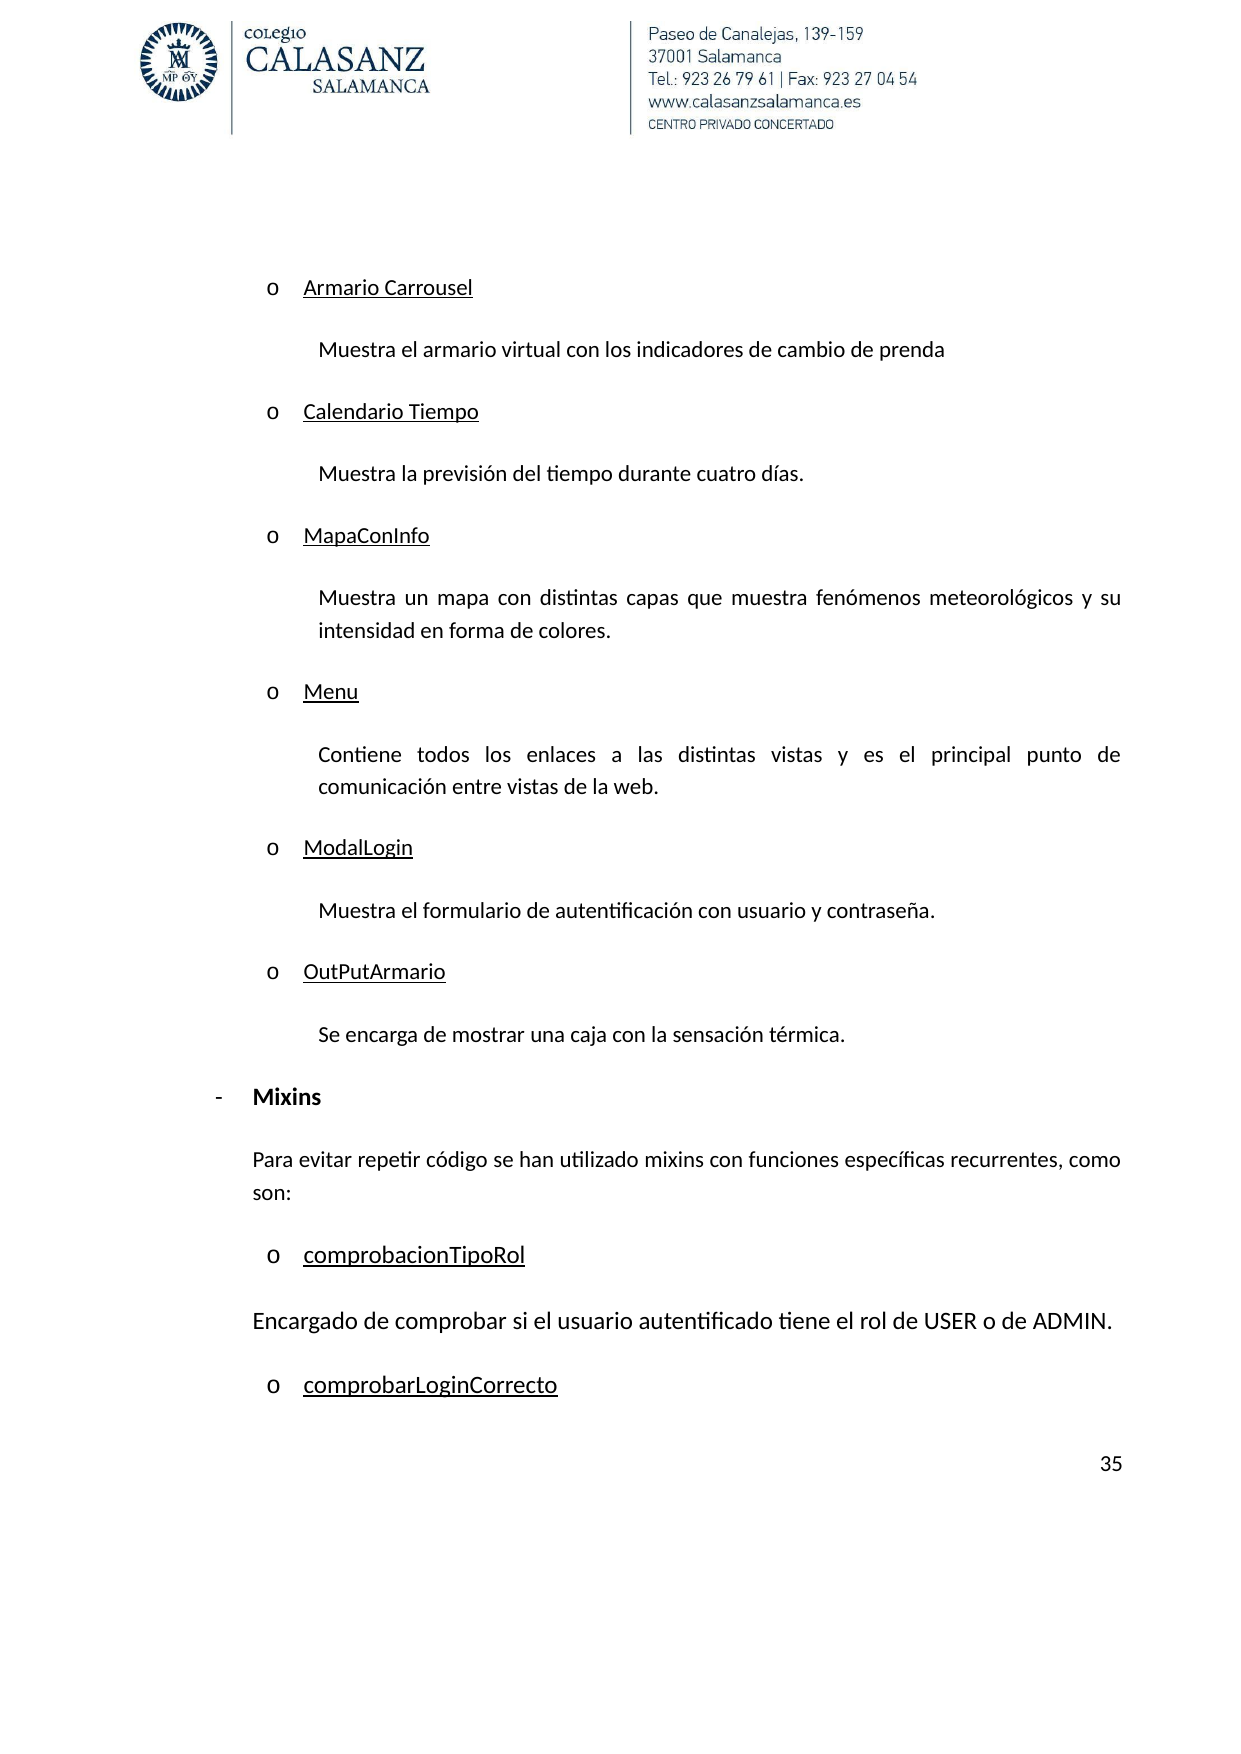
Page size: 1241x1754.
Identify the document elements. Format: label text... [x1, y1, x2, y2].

subtitle Para evitar repetir código se han utilizado mixins con funciones específicas recurrentes, como son: [252, 1146, 1123, 1206]
subtitle Mixins [215, 1081, 1123, 1112]
subtitle Muestra el armario virtual con los indicadores de cambio de prenda [318, 335, 1123, 363]
subtitle Se encarga de mostrar una caja con la sensación térmica. [318, 1020, 1123, 1048]
subtitle Armario Carrousel [266, 273, 1123, 302]
subtitle Contiene todos los enlaces a las distintas vistas y es el principal punto de comunicación entre vistas de la web. [318, 740, 1123, 800]
subtitle Muestra un mapa con distintas capas que muestra fenómenos meteorológicos y su intensidad en forma de colores. [318, 583, 1123, 644]
subtitle comprobacionTipoRol [266, 1239, 1123, 1271]
subtitle MapaConInfo [266, 521, 1123, 550]
subtitle OutPutArmario [266, 957, 1123, 987]
subtitle Calendario Tiempo [266, 397, 1123, 426]
subtitle ModalLogin [266, 833, 1123, 862]
subtitle Muestra el formulario de autentificación con usuario y contraseña. [318, 896, 1123, 924]
subtitle Menu [266, 677, 1123, 706]
subtitle comprobarLoginCorrecto [266, 1369, 1123, 1401]
subtitle Muestra la previsión del tiempo durante cuatro días. [318, 459, 1123, 487]
subtitle Encargado de comprobar si el usuario autentificado tiene el rol de USER o de ADMIN. [252, 1305, 1123, 1335]
picture [98, 21, 985, 145]
